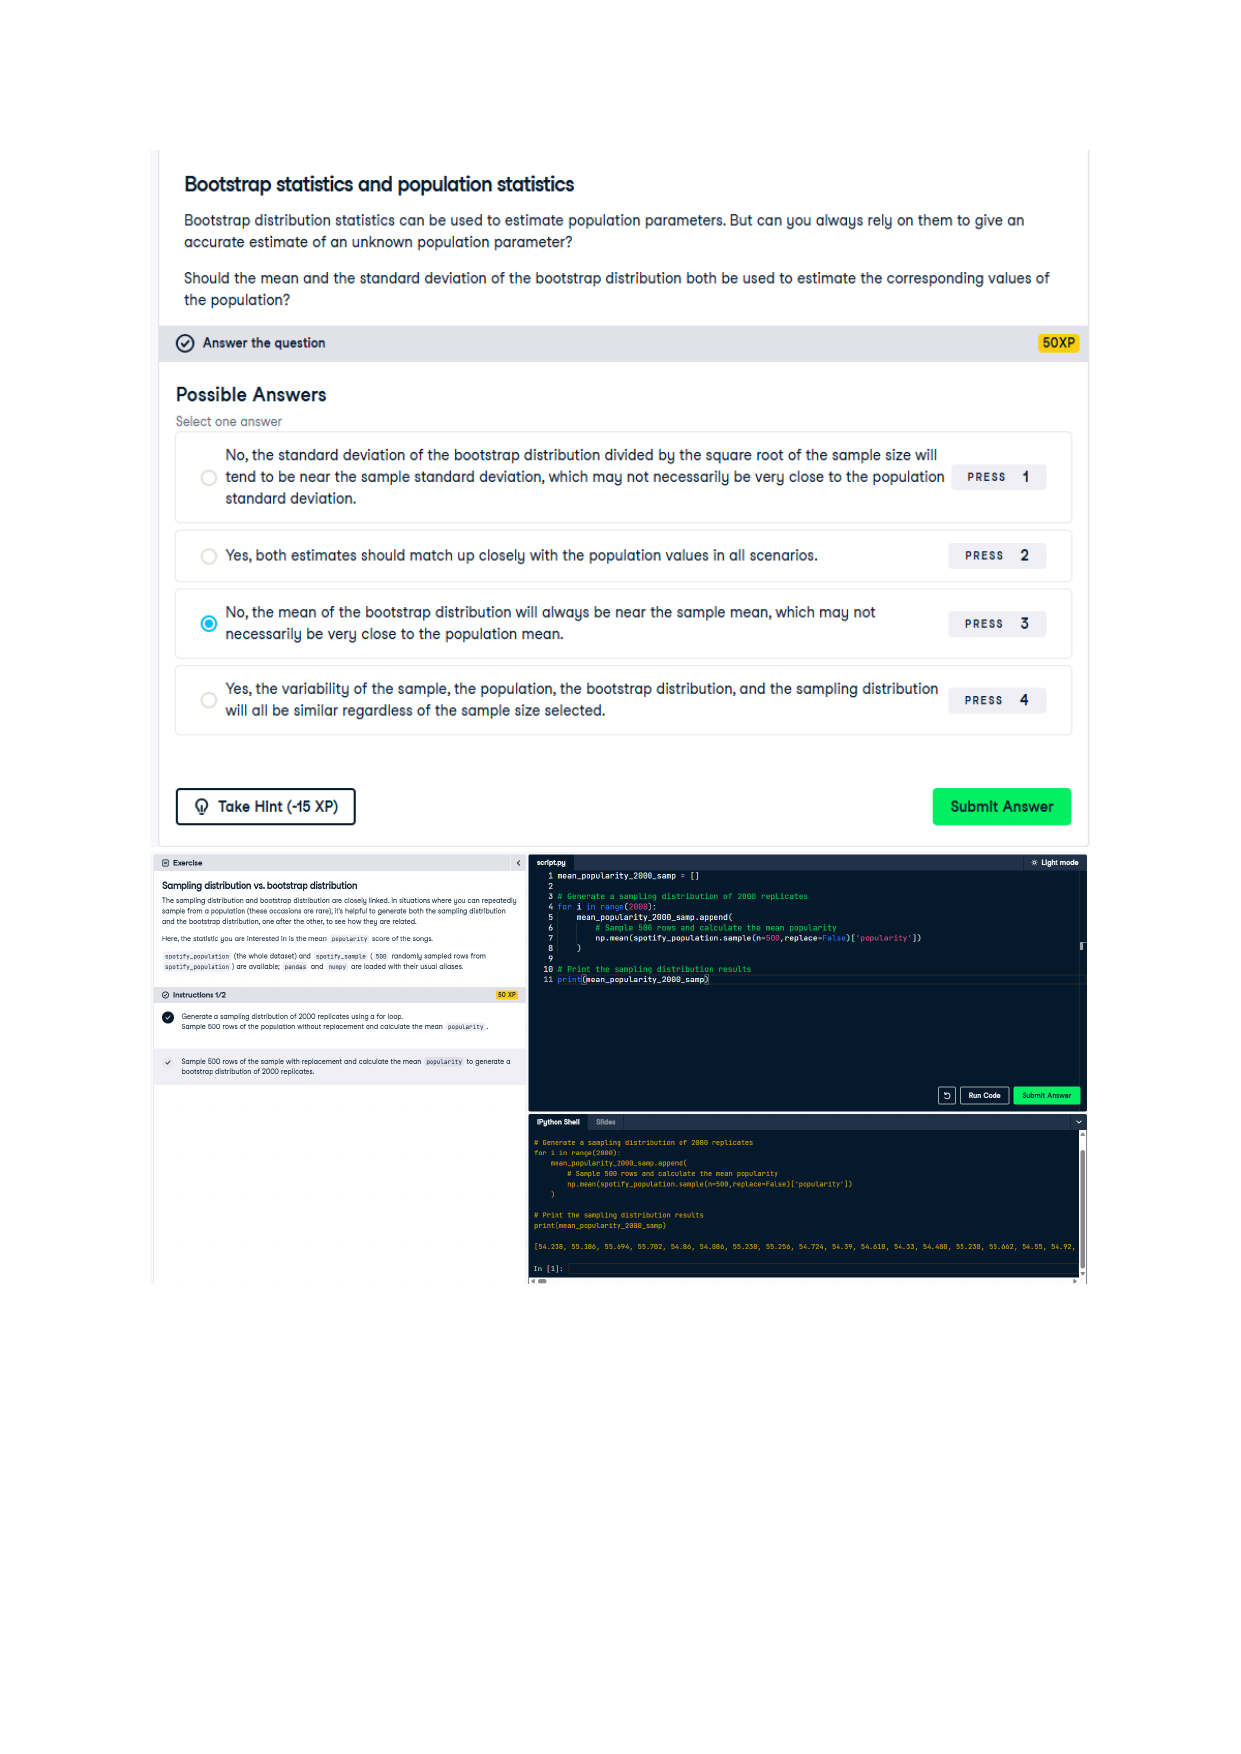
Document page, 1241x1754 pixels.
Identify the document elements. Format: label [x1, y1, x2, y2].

picture [150, 150, 1091, 847]
picture [150, 852, 1088, 1284]
